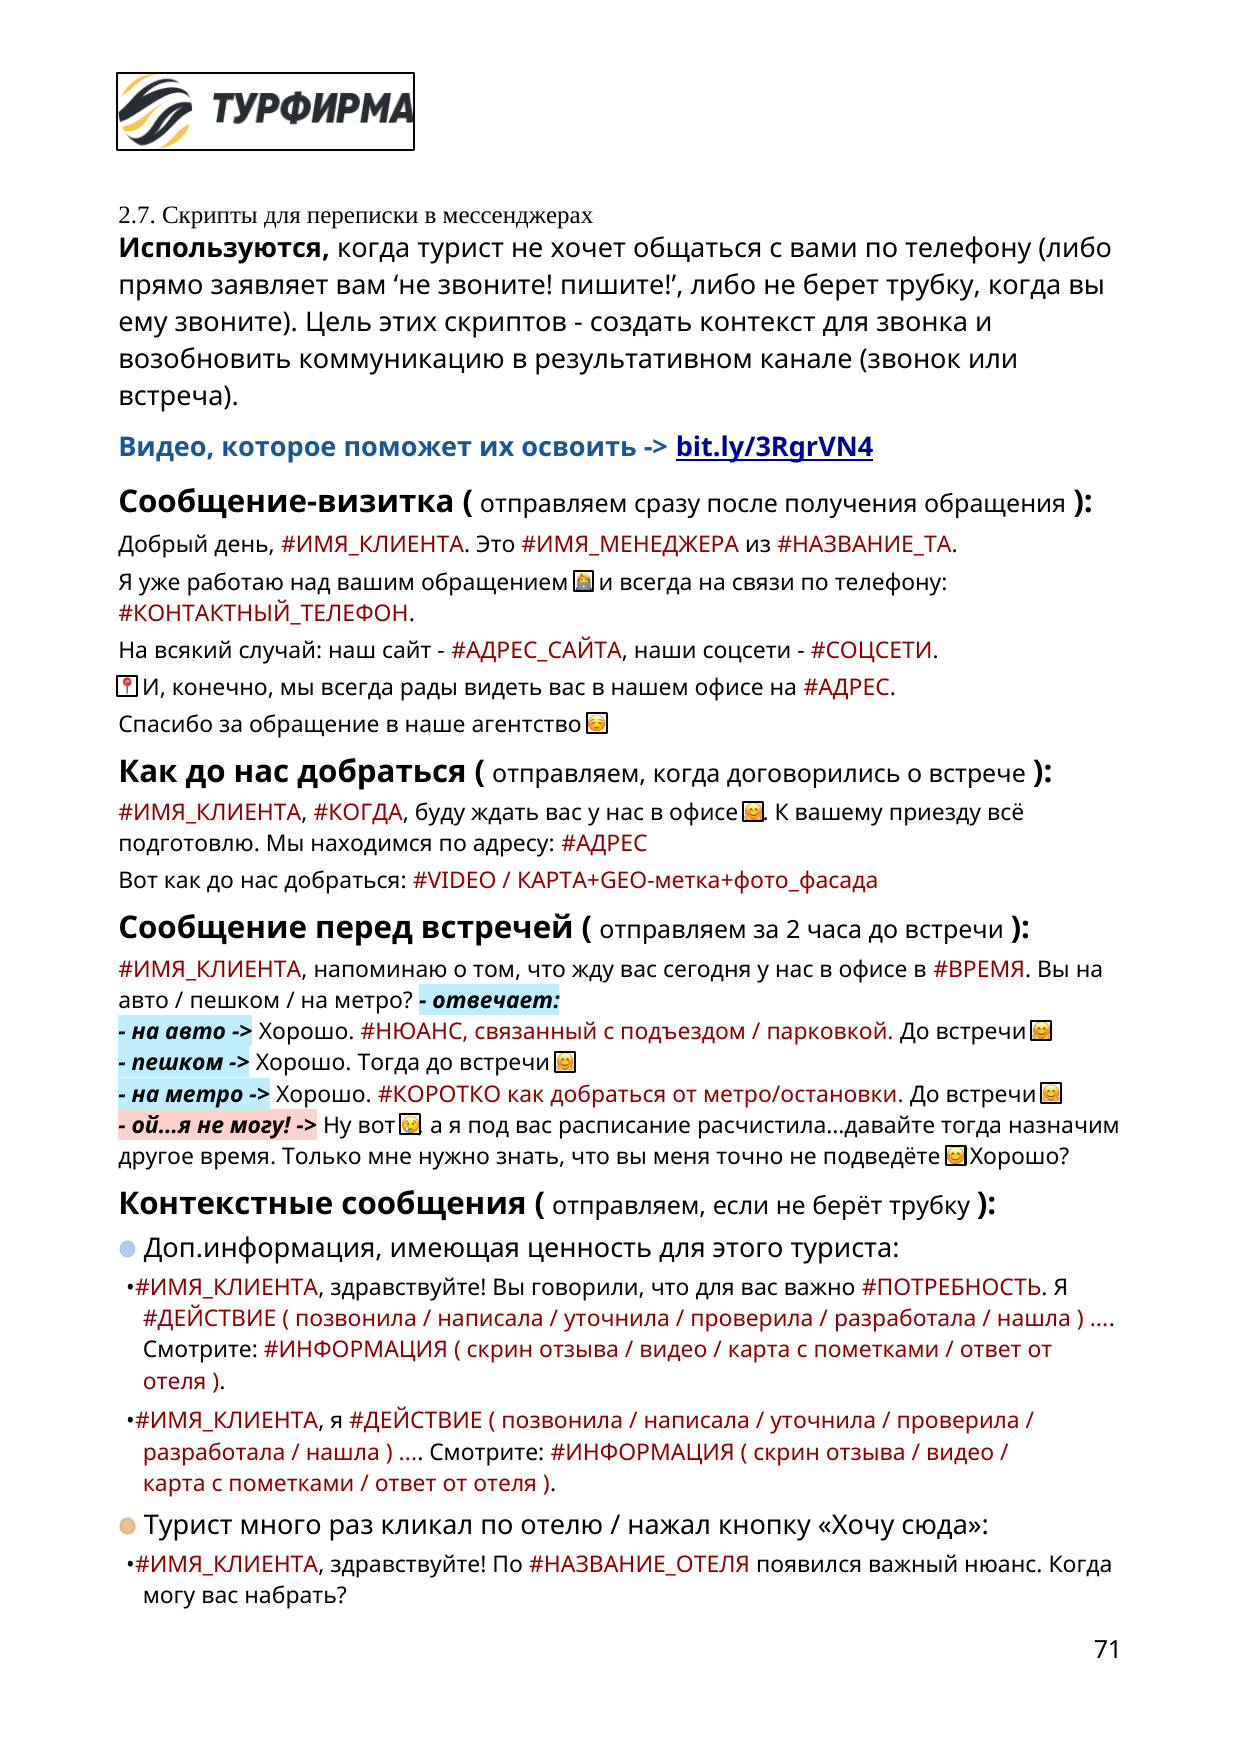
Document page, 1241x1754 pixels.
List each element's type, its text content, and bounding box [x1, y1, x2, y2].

list #ИМЯ_КЛИЕНТА, здравствуйте! Вы говорили, что для вас важно #ПОТРЕБНОСТЬ. Я #ДЕЙСТВИЕ ( позвонила / написала / уточнила / проверила / разработала / нашла ) .... Смотрите: #ИНФОРМАЦИЯ ( скрин отзыва / видео / карта с пометками / ответ от отеля ). [126, 1271, 1122, 1396]
list Доп.информация, имеющая ценность для этого туриста: [118, 1228, 1122, 1265]
picture [119, 1240, 136, 1258]
picture [118, 677, 136, 695]
text Контекстные сообщения ( отправляем, если не берёт трубку ): [118, 1181, 1122, 1223]
text Я уже работаю над вашим обращением и всегда на связи по телефону: #КОНТАКТНЫЙ_ТЕЛЕФОН. [118, 565, 1122, 628]
text Как до нас добраться ( отправляем, когда договорились о встрече ): [118, 748, 1122, 791]
text Добрый день, #ИМЯ_КЛИЕНТА. Это #ИМЯ_МЕНЕДЖЕРА из #НАЗВАНИЕ_ТА. [118, 528, 1122, 560]
picture [588, 714, 606, 732]
picture [1042, 1084, 1060, 1102]
picture [556, 1053, 574, 1071]
text Видео, которое поможет их освоить -> bit.ly/3RgrVN4 [118, 427, 1122, 464]
text - на авто -> Хорошо. #НЮАНС, связанный с подъездом / парковкой. До встречи [252, 1015, 1122, 1046]
picture [947, 1147, 964, 1164]
picture [575, 572, 592, 590]
picture [744, 803, 762, 820]
text Используются, когда турист не хочет общаться с вами по телефону (либо прямо заявляет вам ‘не звоните! пишите!’, либо не берет трубку, когда вы ему звоните). Цель этих скриптов - создать контекст для звонка и возобновить коммуникацию в результативном канале (звонок или встреча). [118, 229, 1122, 413]
text - пешком -> Хорошо. Тогда до встречи - на метро -> Хорошо. #КОРОТКО как добраться от метро/остановки. До встречи [118, 1046, 1122, 1109]
text Сообщение-визитка ( отправляем сразу после получения обращения ): [118, 479, 1122, 521]
text #используй скрипт “последней надежды”2.7. Скрипты для переписки в мессенджерах [118, 200, 1122, 229]
text #ИМЯ_КЛИЕНТА, напоминаю о том, что жду вас сегодня у нас в офисе в #ВРЕМЯ. Вы на авто / пешком / на метро? - отвечает: [118, 952, 1122, 1015]
picture [401, 1115, 419, 1133]
text Вот как до нас добраться: #VIDEO / КАРТА+GEO-метка+фото_фасада [118, 864, 1122, 895]
picture [119, 1517, 136, 1535]
list Турист много раз кликал по отелю / нажал кнопку «Хочу сюда»: [118, 1505, 1122, 1542]
text Сообщение перед встречей ( отправляем за 2 часа до встречи ): [118, 905, 1122, 948]
text - ой…я не могу! -> Ну вот , а я под вас расписание расчистила…давайте тогда назначим другое время. Только мне нужно знать, что вы меня точно не подведёте Хорошо? [118, 1109, 1122, 1171]
text Спасибо за обращение в наше агентство [118, 708, 1122, 739]
list #ИМЯ_КЛИЕНТА, здравствуйте! По #НАЗВАНИЕ_ОТЕЛЯ появился важный нюанс. Когда могу вас набрать? [126, 1548, 1122, 1611]
text На всякий случай: наш сайт - #АДРЕС_САЙТА, наши соцсети - #CОЦСЕТИ. [118, 634, 1122, 665]
picture [1032, 1022, 1050, 1039]
list #ИМЯ_КЛИЕНТА, я #ДЕЙСТВИЕ ( позвонила / написала / уточнила / проверила / разработала / нашла ) .... Смотрите: #ИНФОРМАЦИЯ ( скрин отзыва / видео / карта с пометками / ответ от отеля ). [126, 1404, 1122, 1498]
text И, конечно, мы всегда рады видеть вас в нашем офисе на #АДРЕС. [118, 671, 1122, 702]
text #ИМЯ_КЛИЕНТА, #КОГДА, буду ждать вас у нас в офисе . К вашему приезду всё подготовлю. Мы находимся по адресу: #АДРЕС [118, 796, 1122, 858]
picture [118, 74, 413, 149]
